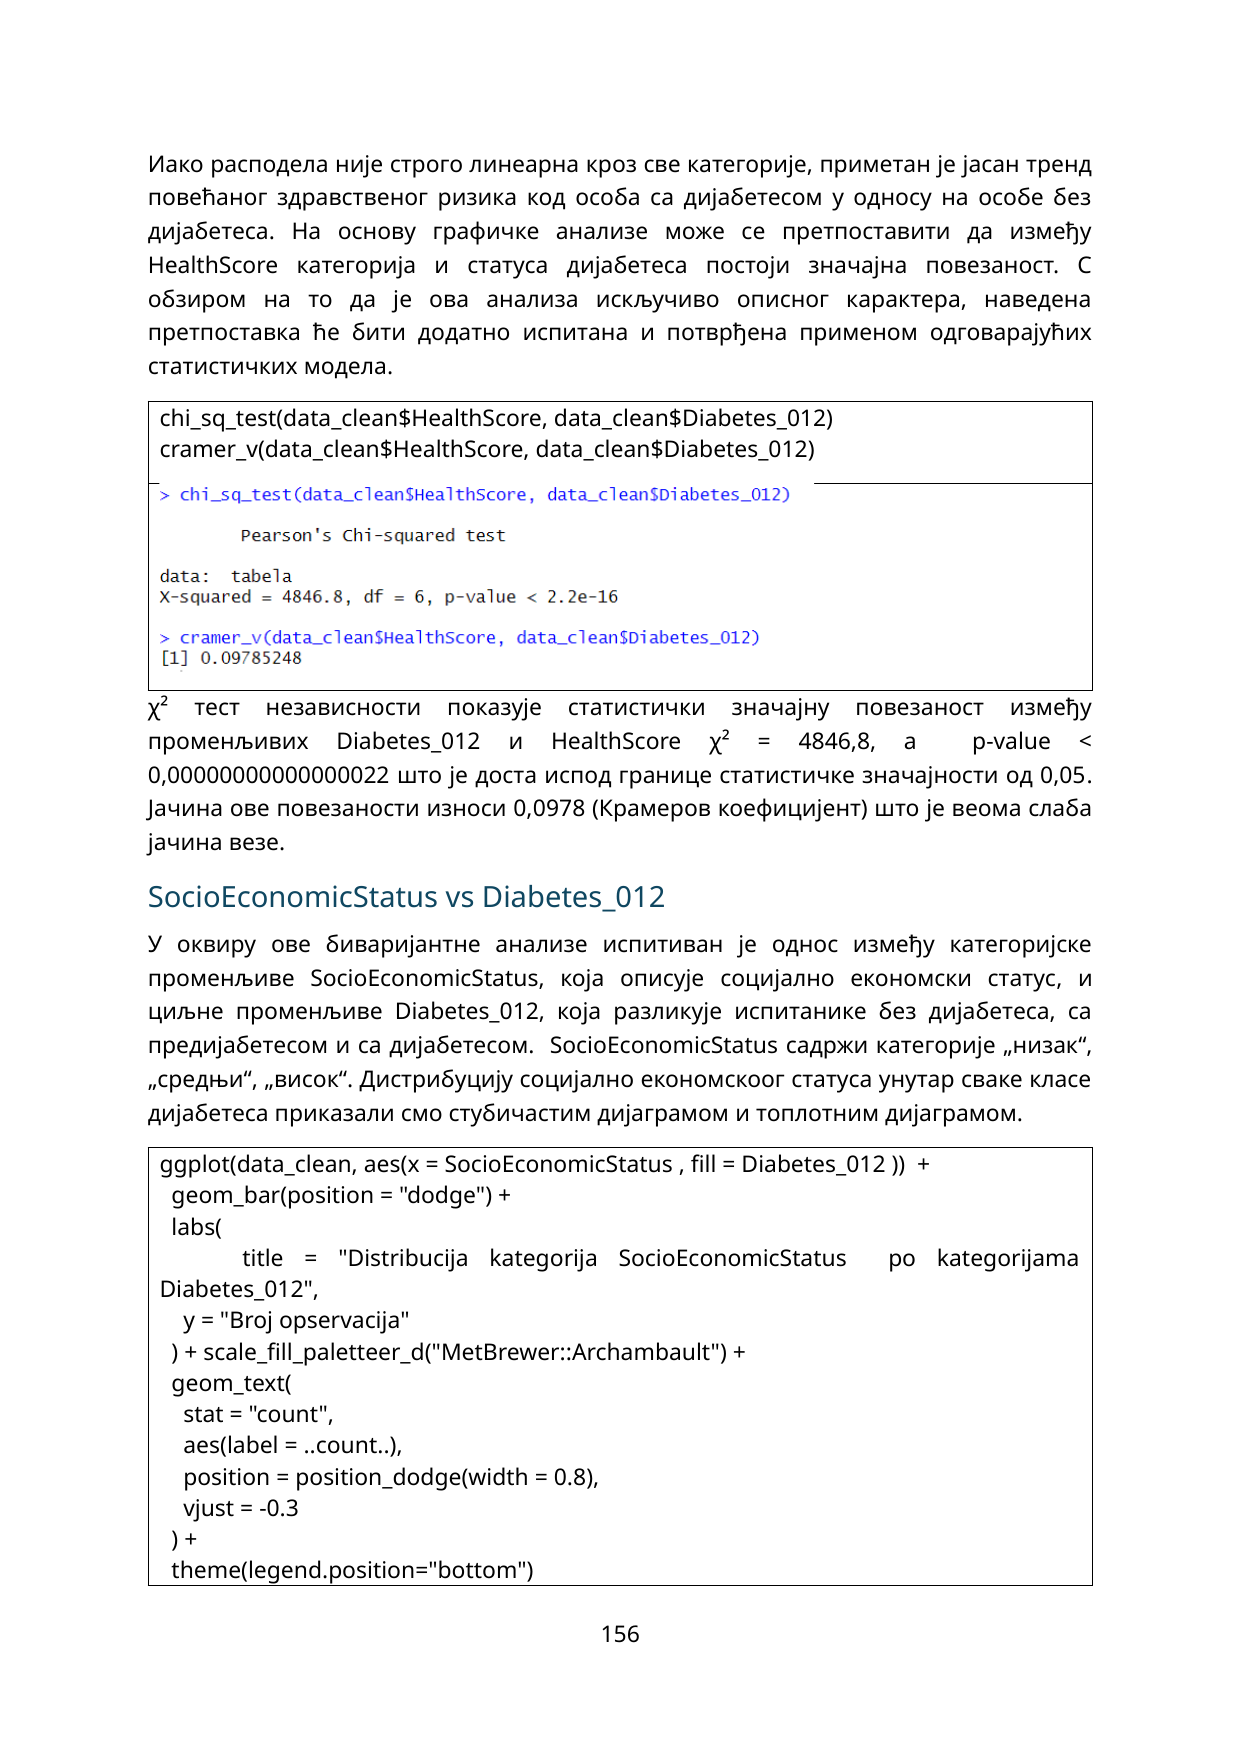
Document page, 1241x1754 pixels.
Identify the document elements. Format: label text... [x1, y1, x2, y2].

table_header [149, 1148, 1092, 1585]
picture [159, 483, 815, 672]
table_header chi_sq_test(data_clean$HealthScore, data_clean$Diabetes_012) cramer_v(data_clean$HealthScore, data_clean$Diabetes_012) [149, 402, 1092, 483]
table_cell [149, 484, 1092, 690]
text У оквиру ове биваријантне анализе испитиван је однос између категоријске променљиве SocioEconomicStatus, која описује социјално економски статус, и циљне променљиве Diabetes_012, која разликује испитанике без дијабетеса, са предијабетесом и са дијабетесом. SocioEconomicStatus садржи категорије „низак“, „средњи“, „висок“. Дистрибуцију социјално економскоог статуса унутар сваке класе дијабетеса приказали смо стубичастим дијаграмом и топлотним дијаграмом. [148, 928, 1093, 1128]
text χ² тест независности показује статистички значајну повезаност између променљивих Diabetes_012 и HealthScore χ² = 4846,8, a p-value < 0,00000000000000022 што је доста испод границе статистичке значајности од 0,05. Јачина ове повезаности износи 0,0978 (Крамеров коефицијент) што је веома слаба јачина везе. [148, 691, 1093, 857]
text Иако расподела није строго линеарна кроз све категорије, приметан је јасан тренд повећаног здравственог ризика код особа са дијабетесом у односу на особе без дијабетеса. На основу графичке анализе може се претпоставити да између HealthScore категорија и статуса дијабетеса постоји значајна повезаност. С обзиром на то да је ова анализа искључиво описног карактера, наведена претпоставка ће бити додатно испитана и потврђена применом одговарајућих статистичких модела. [148, 148, 1093, 381]
subtitle SocioEconomicStatus vs Diabetes_012 [148, 877, 1093, 916]
